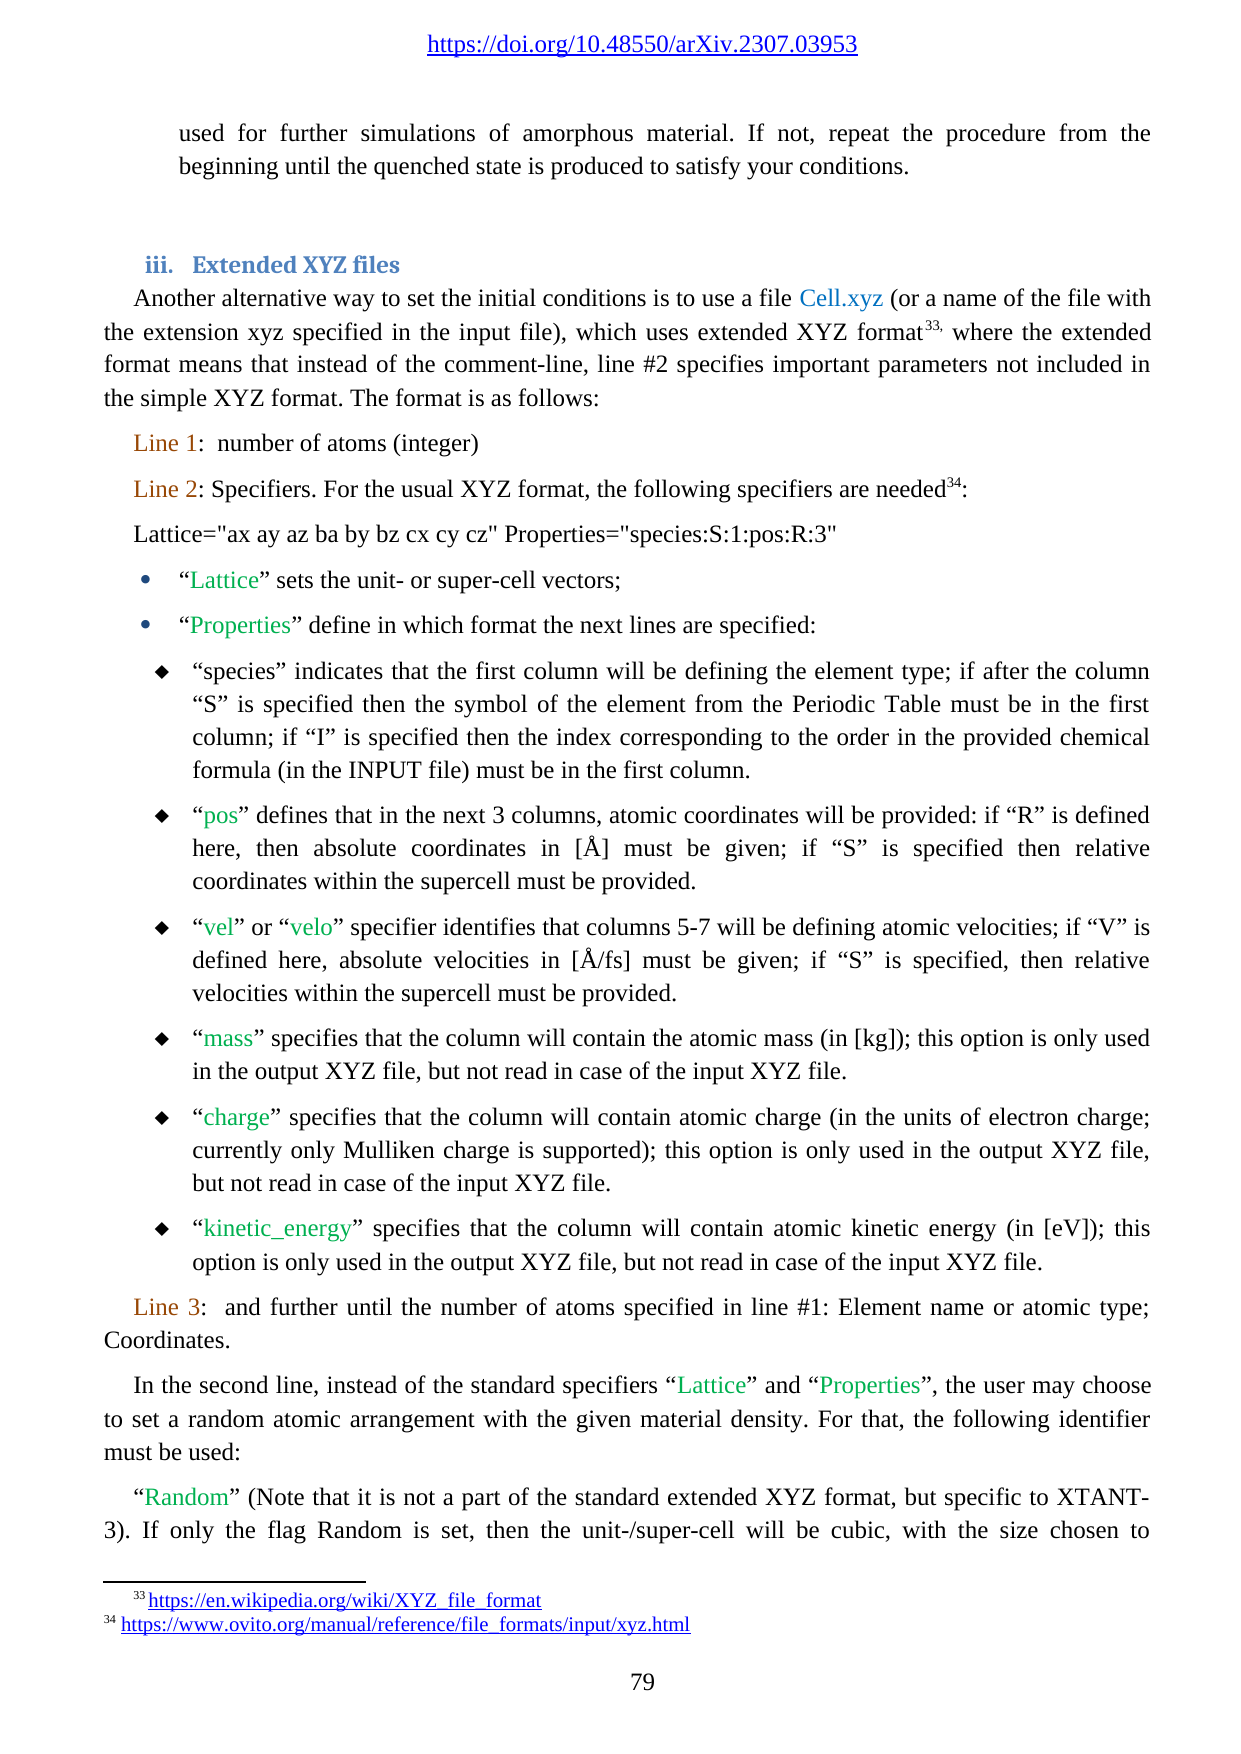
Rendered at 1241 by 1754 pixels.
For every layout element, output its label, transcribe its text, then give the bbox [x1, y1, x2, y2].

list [141, 118, 1152, 180]
text Line 2: Specifiers. For the usual XYZ format, the following specifiers are needed: [103, 474, 1152, 502]
list “vel” or “velo” specifier identifies that columns 5-7 will be defining atomic velocities; if “V” is defined here, absolute velocities in [Å/fs] must be given; if “S” is specified, then relative velocities within the supercell must be provided. [154, 912, 1152, 1007]
list “charge” specifies that the column will contain atomic charge (in the units of electron charge; currently only Mulliken charge is supported); this option is only used in the output XYZ file, but not read in case of the input XYZ file. [154, 1102, 1152, 1197]
text In the second line, instead of the standard specifiers “Lattice” and “Properties”, the user may choose to set a random atomic arrangement with the given material density. For that, the following identifier must be used: [103, 1371, 1152, 1465]
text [103, 1482, 1152, 1544]
list “kinetic_energy” specifies that the column will contain atomic kinetic energy (in [eV]); this option is only used in the output XYZ file, but not read in case of the input XYZ file. [154, 1213, 1152, 1275]
text Line 3: and further until the number of atoms specified in line #1: Element name or atomic type; Coordinates. [103, 1292, 1152, 1354]
list “Properties” define in which format the next lines are specified: [141, 610, 1152, 639]
text Lattice="ax ay az ba by bz cx cy cz" Properties="species:S:1:pos:R:3" [103, 519, 1152, 548]
list “species” indicates that the first column will be defining the element type; if after the column “S” is specified then the symbol of the element from the Periodic Table must be in the first column; if “I” is specified then the index corresponding to the order in the provided chemical formula (in the INPUT file) must be in the first column. [154, 656, 1152, 783]
list “Lattice” sets the unit- or super-cell vectors; [141, 565, 1152, 593]
text Line 1: number of atoms (integer) [103, 428, 1152, 457]
list “mass” specifies that the column will contain the atomic mass (in [kg]); this option is only used in the output XYZ file, but not read in case of the input XYZ file. [154, 1023, 1152, 1085]
text Another alternative way to set the initial conditions is to use a file Cell.xyz (or a name of the file with the extension xyz specified in the input file), which uses extended XYZ format, where the extended format means that instead of the comment-line, line #2 specifies important parameters not included in the simple XYZ format. The format is as follows: [103, 283, 1152, 411]
list “pos” defines that in the next 3 columns, atomic coordinates will be provided: if “R” is defined here, then absolute coordinates in [Å] must be given; if “S” is specified then relative coordinates within the supercell must be provided. [154, 800, 1152, 895]
subtitle Extended XYZ files [173, 251, 1152, 279]
